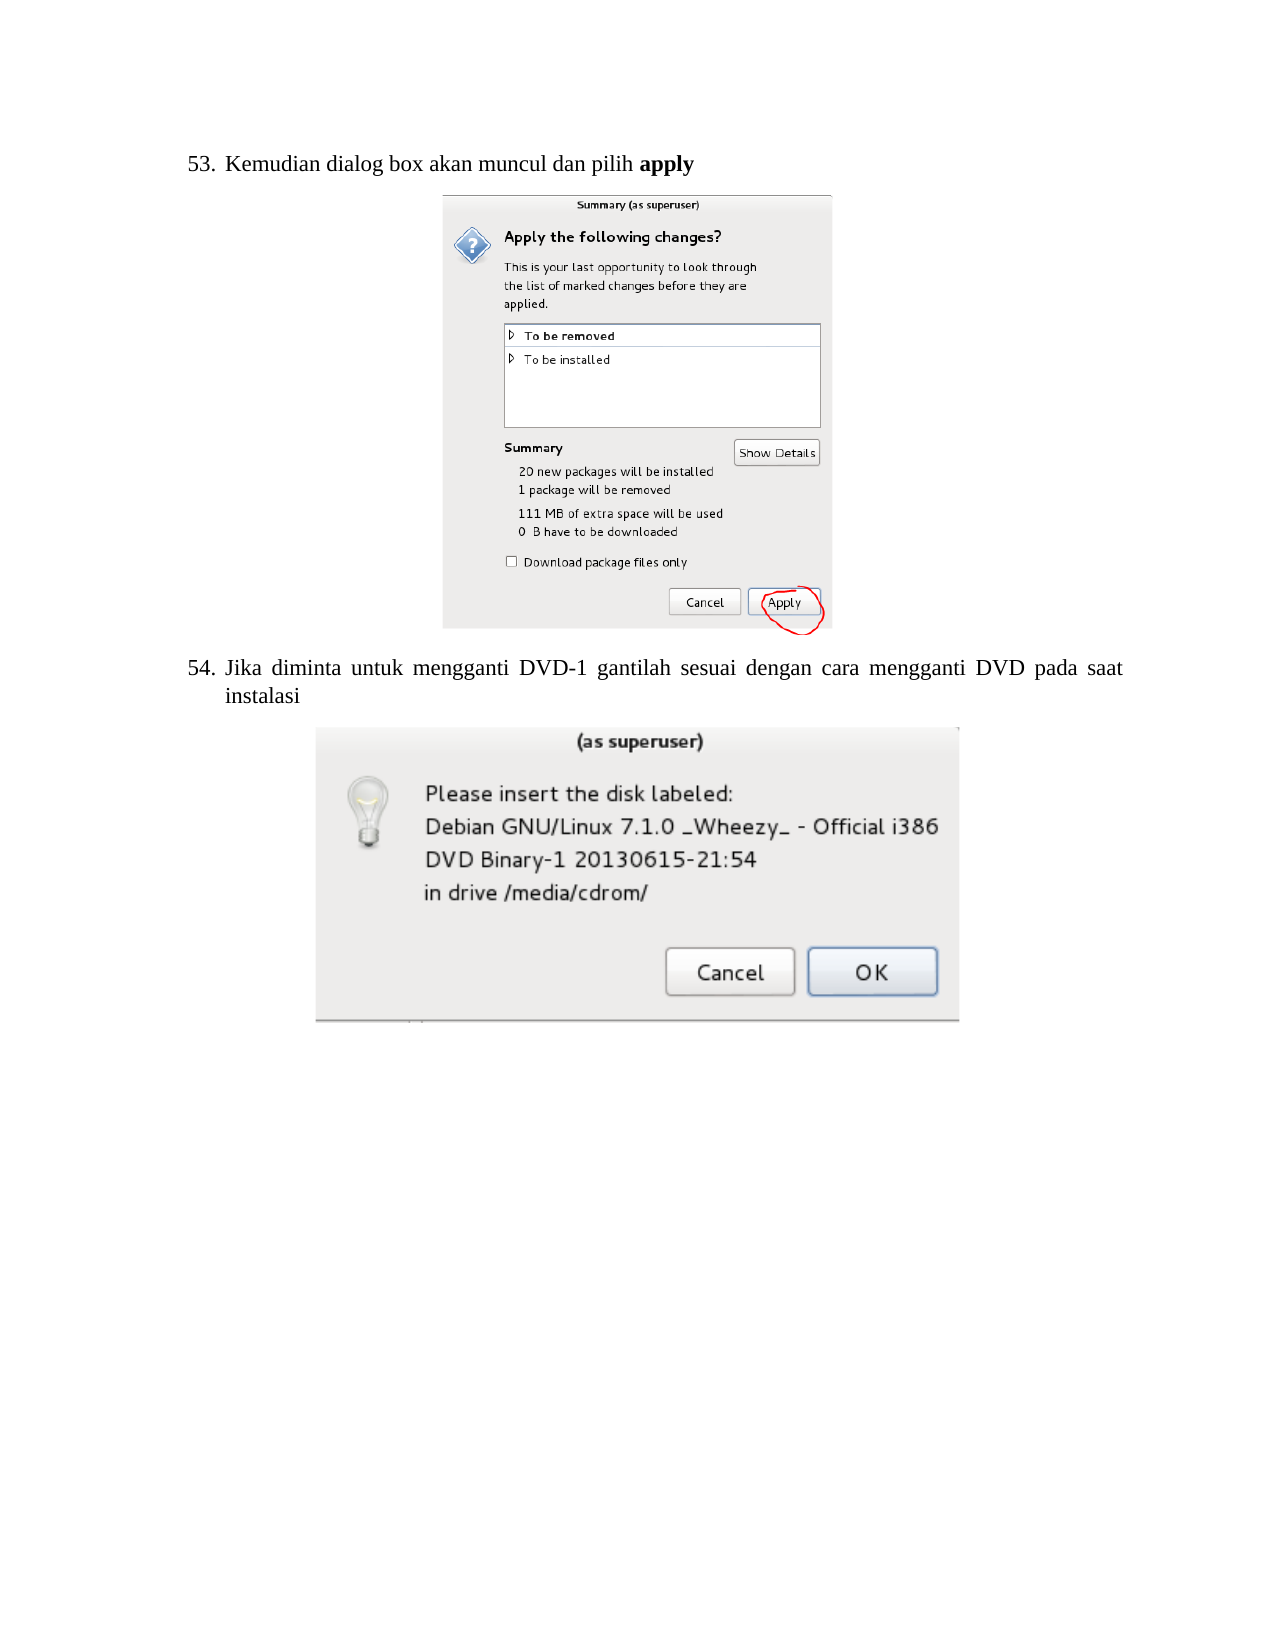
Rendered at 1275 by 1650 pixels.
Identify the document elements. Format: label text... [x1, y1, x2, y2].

picture [315, 727, 960, 1023]
picture [442, 195, 833, 635]
list Jika diminta untuk mengganti DVD-1 gantilah sesuai dengan cara mengganti DVD pada saat instalasi [187, 653, 1125, 708]
list Kemudian dialog box akan muncul dan pilih apply [187, 150, 1125, 176]
